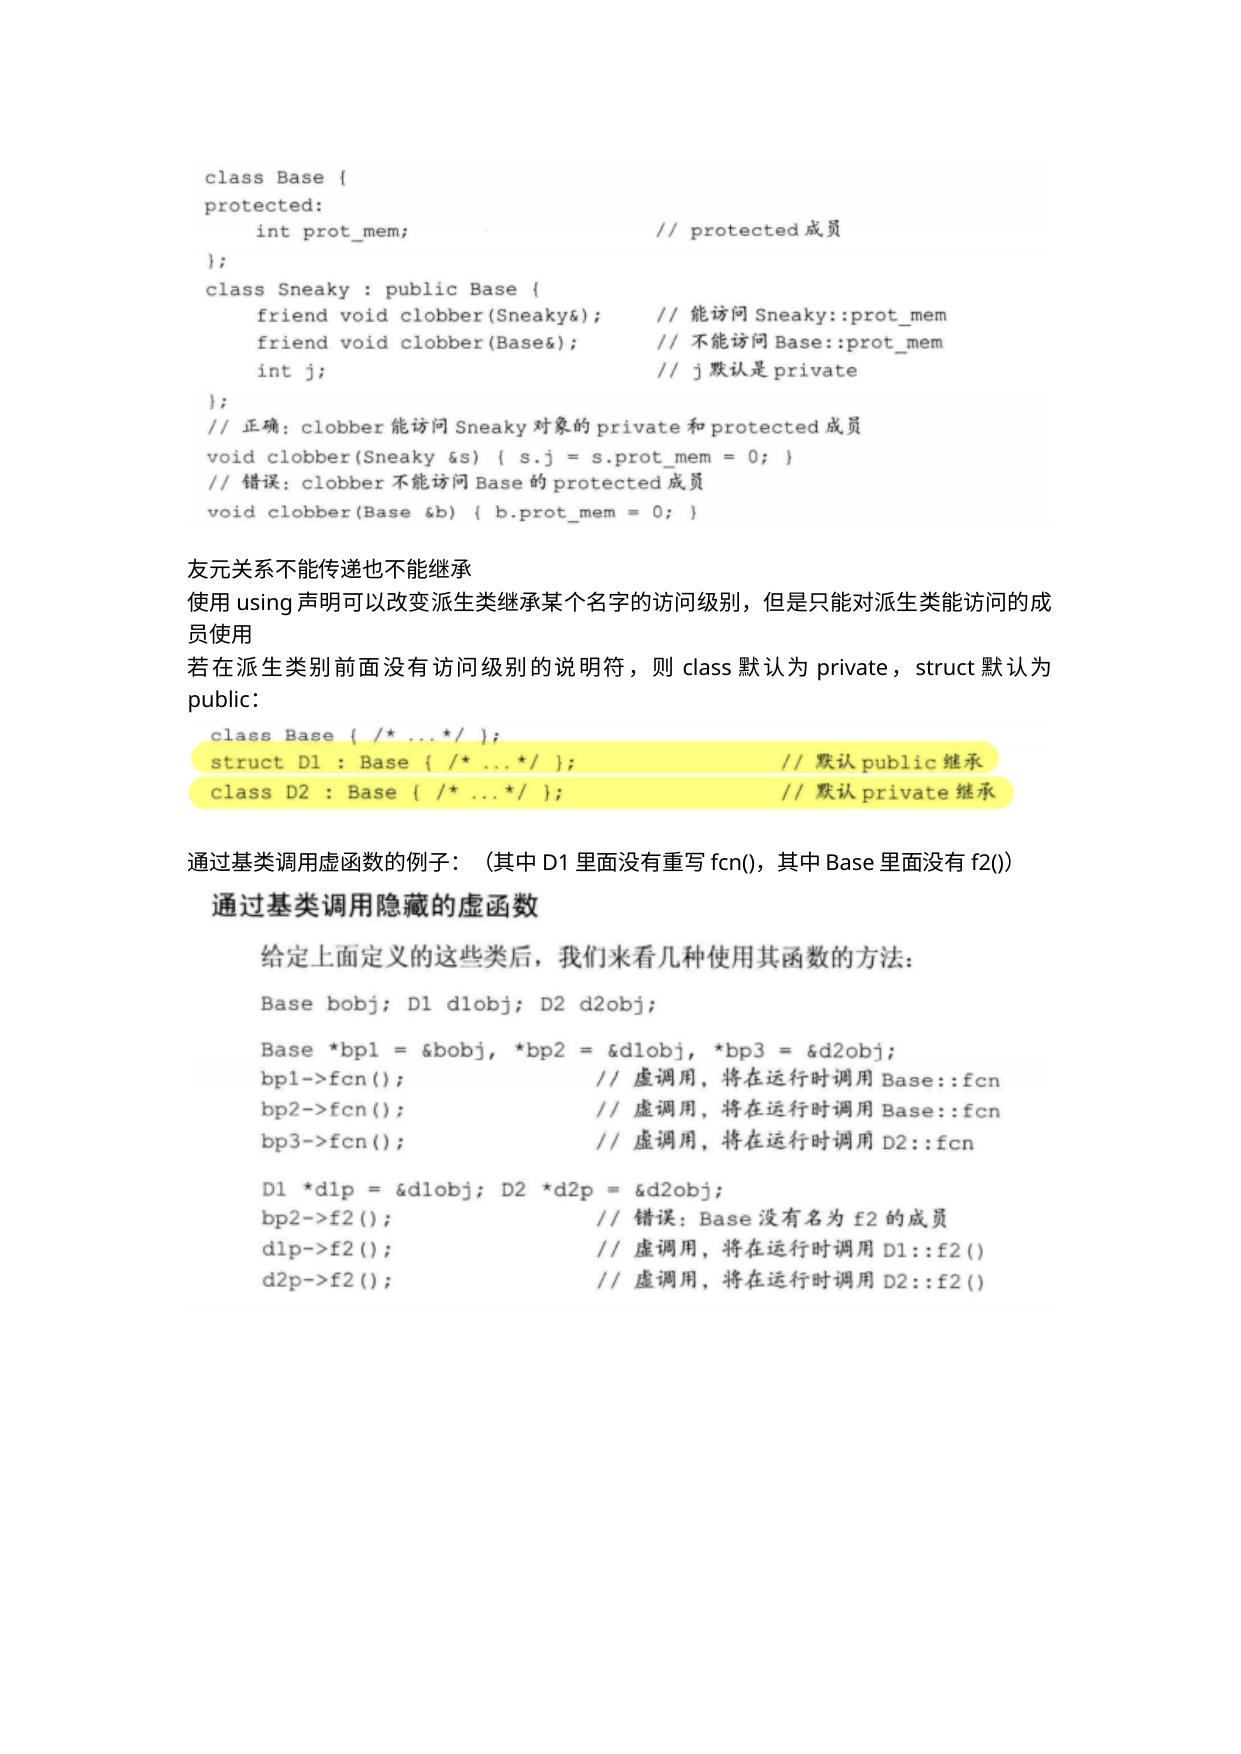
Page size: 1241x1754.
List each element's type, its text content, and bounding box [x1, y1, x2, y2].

picture [187, 162, 1053, 534]
text 使用using声明可以改变派生类继承某个名字的访问级别，但是只能对派生类能访问的成员使用 [187, 584, 1053, 649]
text 友元关系不能传递也不能继承 [187, 552, 1053, 584]
picture [187, 714, 1053, 822]
text 通过基类调用虚函数的例子：（其中D1里面没有重写fcn()，其中Base里面没有f2()） [187, 844, 1053, 877]
text 若在派生类别前面没有访问级别的说明符，则class默认为private，struct默认为public： [187, 649, 1053, 714]
picture [187, 877, 1053, 1312]
